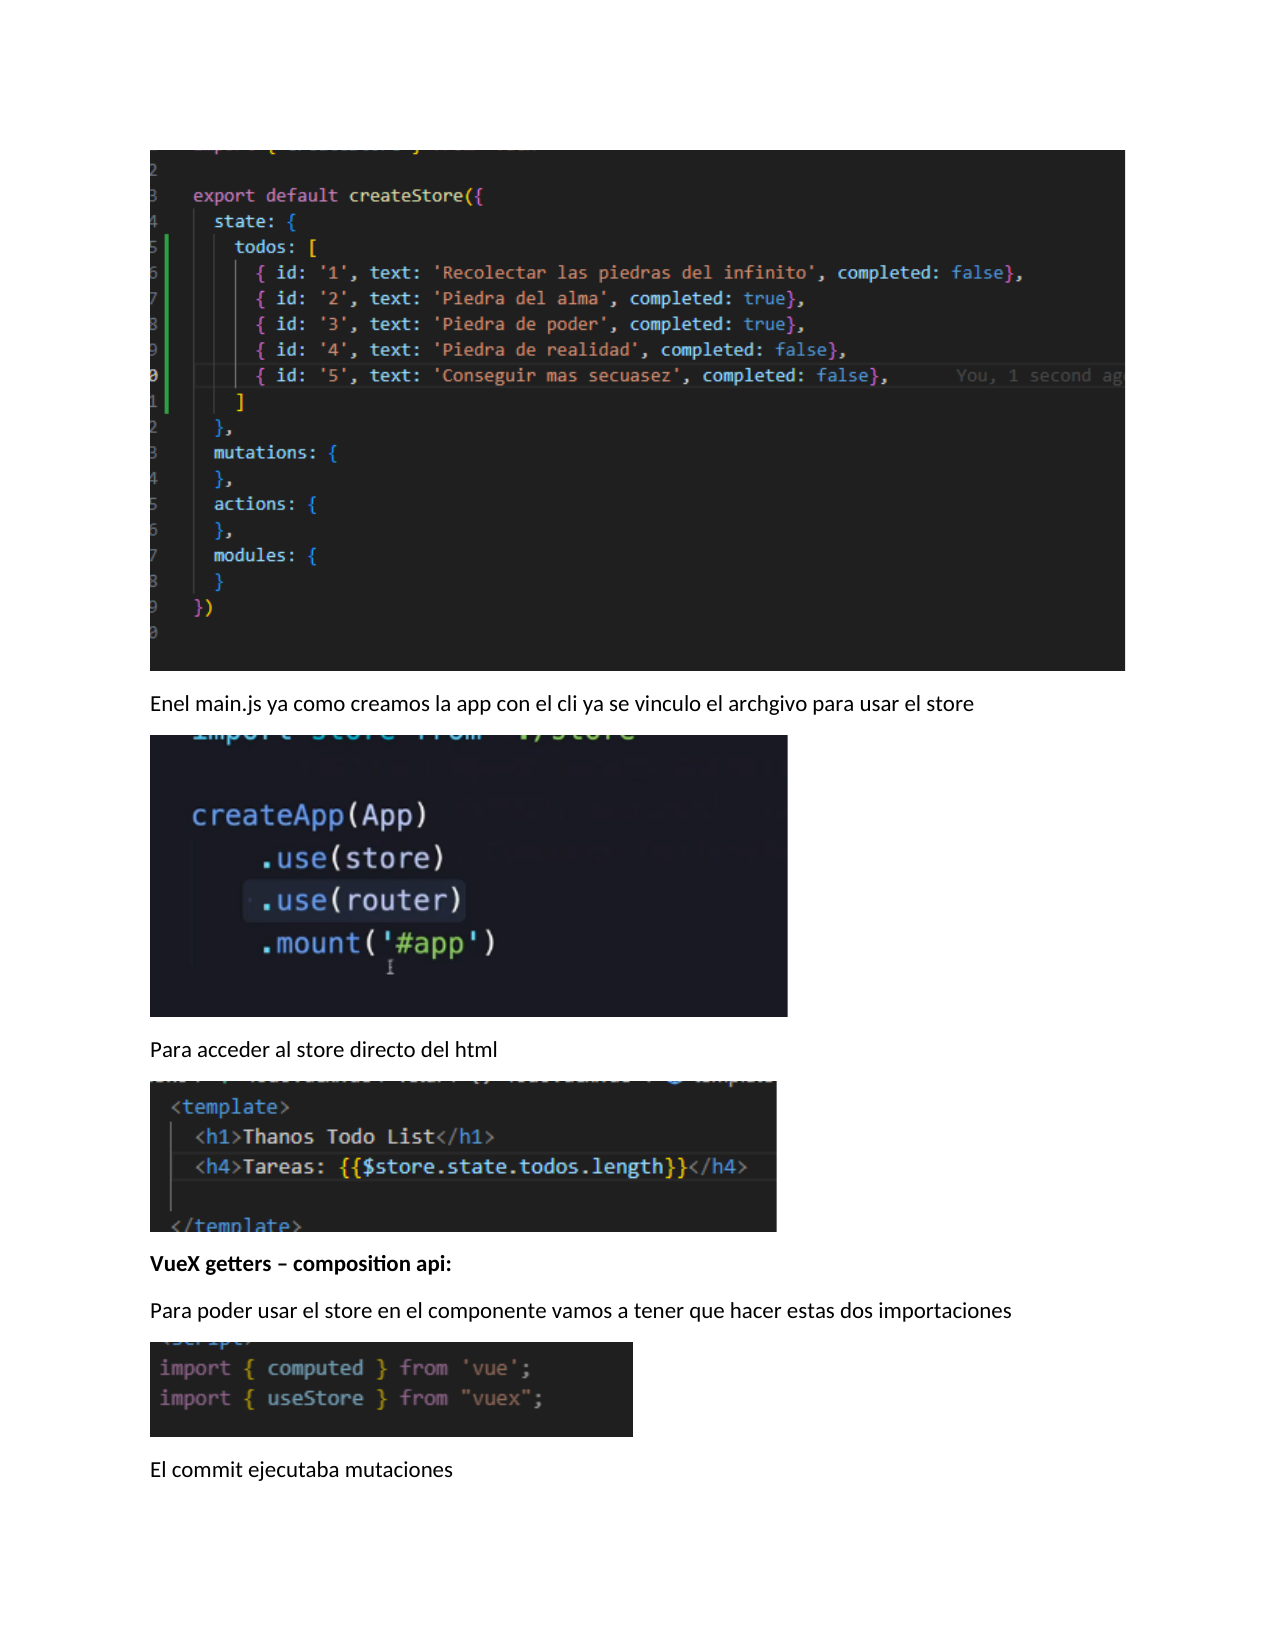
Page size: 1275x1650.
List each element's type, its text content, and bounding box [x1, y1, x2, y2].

text Enel main.js ya como creamos la app con el cli ya se vinculo el archgivo para usar el store [150, 689, 1125, 717]
text Para acceder al store directo del html [150, 1035, 1125, 1063]
text VueX getters – composition api: [150, 1249, 1125, 1277]
picture [150, 1342, 633, 1437]
text El commit ejecutaba mutaciones [150, 1455, 1125, 1483]
picture [150, 1081, 777, 1232]
text Para poder usar el store en el componente vamos a tener que hacer estas dos importaciones [150, 1296, 1125, 1324]
picture [150, 735, 788, 1017]
picture [150, 150, 1125, 671]
